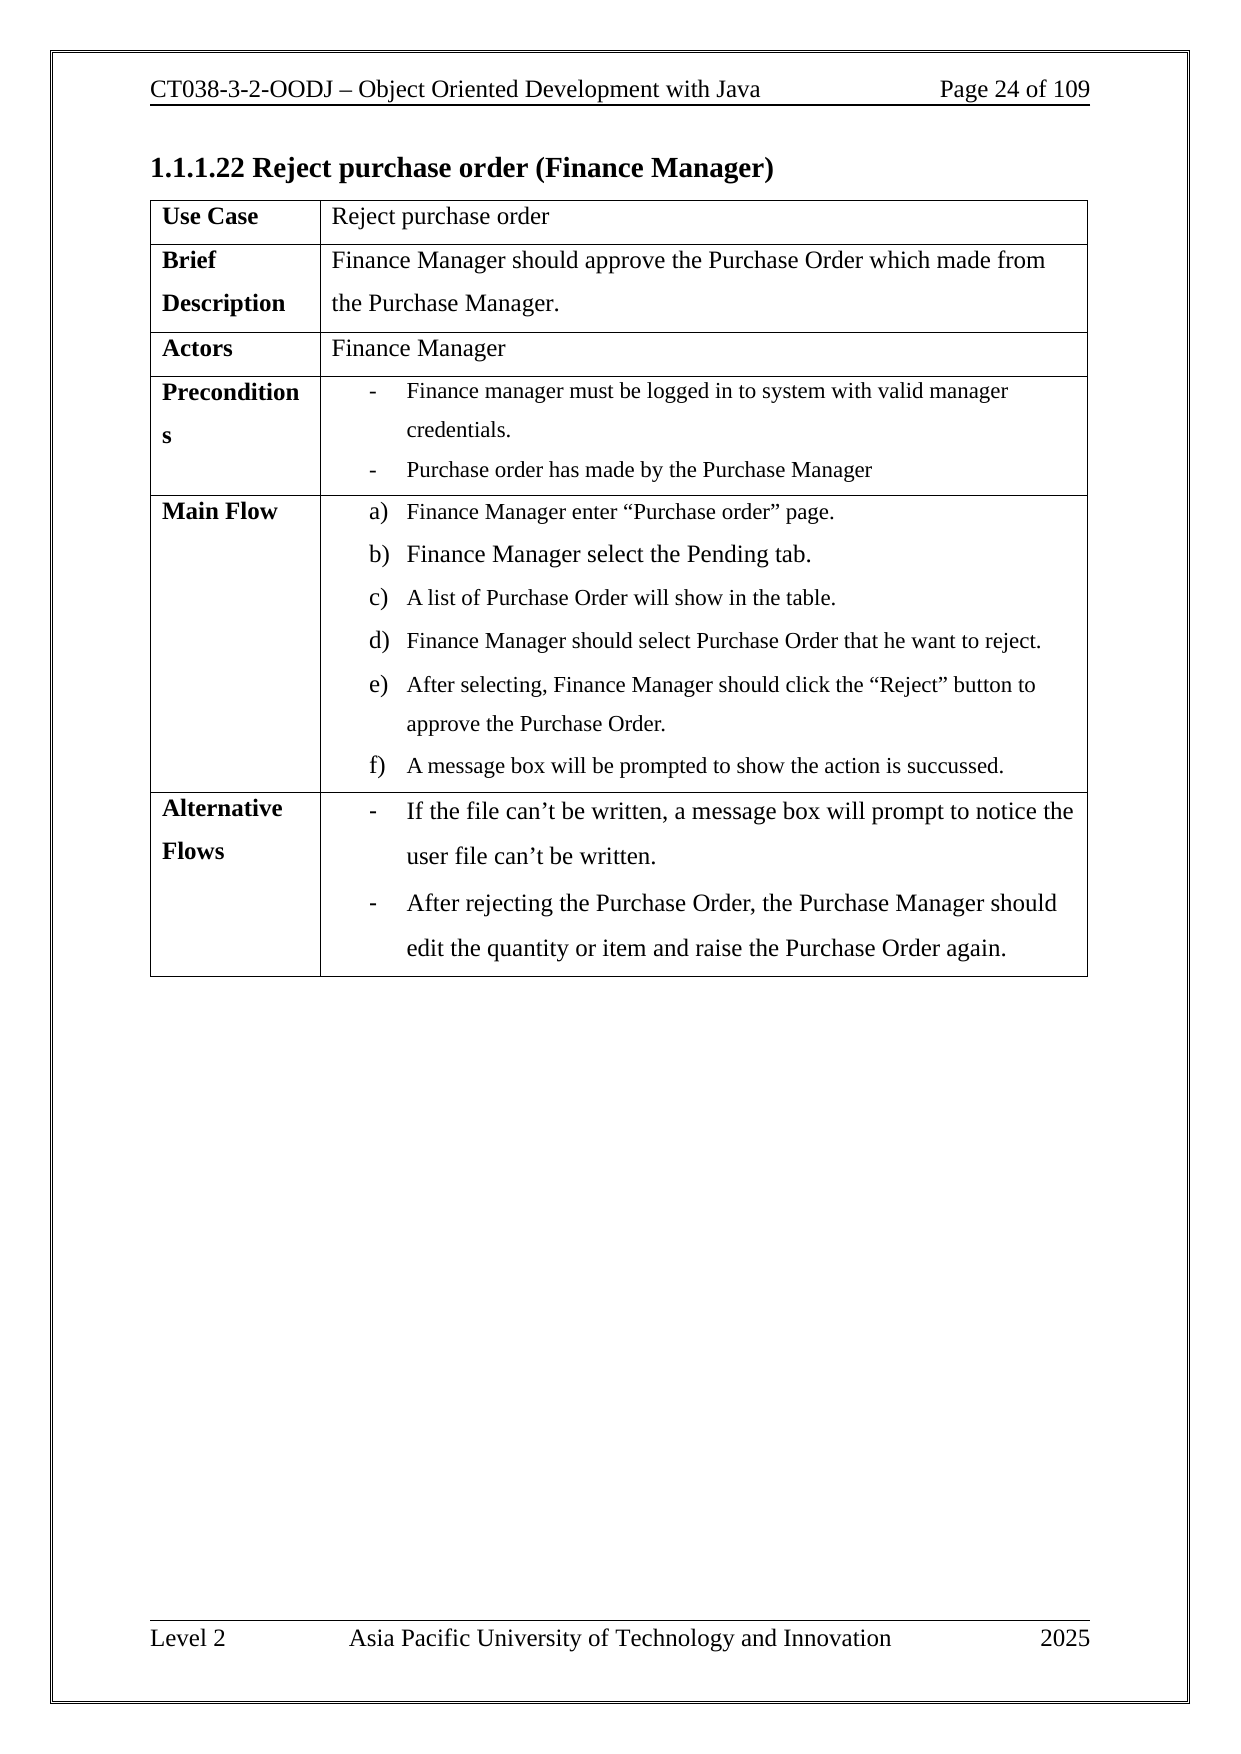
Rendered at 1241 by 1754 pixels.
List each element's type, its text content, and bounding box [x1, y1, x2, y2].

table_cell Finance Manager should approve the Purchase Order which made from the Purchase Manager. [321, 245, 1087, 332]
table_cell Actors [151, 333, 320, 376]
table_header Reject purchase order [321, 201, 1087, 244]
table_cell Finance Manager enter “Purchase order” page. Finance Manager select the Pending tab. A list of Purchase Order will show in the table. Finance Manager should select Purchase Order that he want to reject. After selecting, Finance Manager should click the “Reject” button to approve the Purchase Order. A message box will be prompted to show the action is succussed. [321, 496, 1087, 792]
table_cell Brief Description [151, 245, 320, 332]
table_cell If the file can’t be written, a message box will prompt to notice the user file can’t be written. After rejecting the Purchase Order, the Purchase Manager should edit the quantity or item and raise the Purchase Order again. [321, 793, 1087, 976]
table_header Use Case [151, 201, 320, 244]
table_cell Finance Manager [321, 333, 1087, 376]
table_cell Alternative Flows [151, 793, 320, 976]
table_cell Finance manager must be logged in to system with valid manager credentials. Purchase order has made by the Purchase Manager [321, 377, 1087, 495]
subtitle 1.1.1.22 Reject purchase order (Finance Manager) [150, 150, 1090, 183]
table_cell Preconditions [151, 377, 320, 495]
table_cell Main Flow [151, 496, 320, 792]
